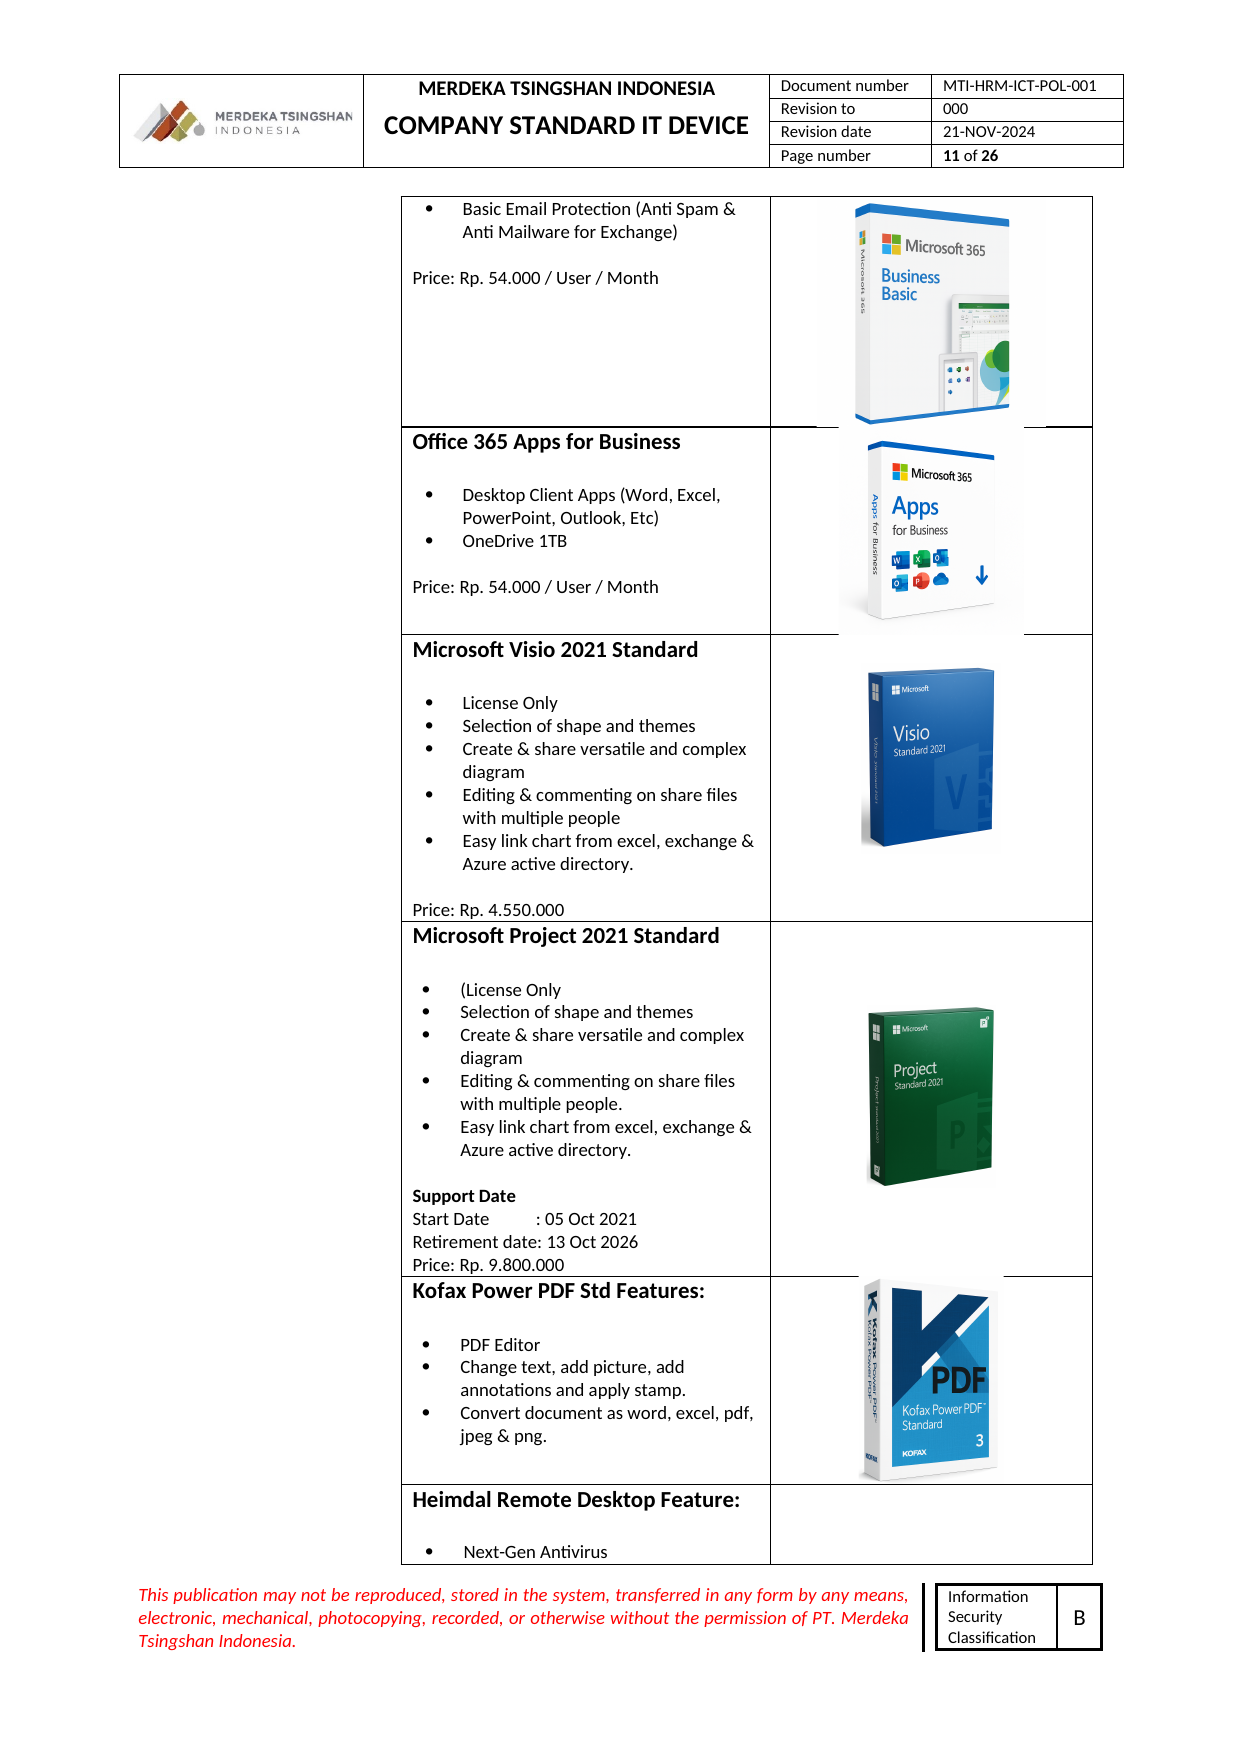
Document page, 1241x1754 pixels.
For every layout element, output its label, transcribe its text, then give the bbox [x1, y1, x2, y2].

table_cell Kofax Power PDF Std Features: PDF Editor Change text, add picture, add annotations and apply stamp. Convert document as word, excel, pdf, jpeg & png. [402, 1277, 770, 1484]
table_cell [771, 635, 1092, 921]
picture [866, 1005, 996, 1188]
picture [816, 197, 1046, 635]
picture [858, 1276, 1004, 1484]
table_cell [771, 197, 816, 426]
table_cell [1024, 428, 1092, 634]
picture [861, 663, 1001, 854]
table_cell Microsoft Project 2021 Standard (License Only Selection of shape and themes Create & share versatile and complex diagram Editing & commenting on share files with multiple people. Easy link chart from excel, exchange & Azure active directory. Support Date Start Date : 05 Oct 2021 Retirement date: 13 Oct 2026 Price: Rp. 9.800.000 [402, 922, 770, 1276]
table_cell [771, 1277, 858, 1484]
table_cell [771, 428, 838, 634]
table_cell [771, 922, 1092, 1276]
table_cell Office 365 Apps for Business Desktop Client Apps (Word, Excel, PowerPoint, Outlook, Etc) OneDrive 1TB Price: Rp. 54.000 / User / Month [402, 428, 770, 634]
table_cell Microsoft Visio 2021 Standard License Only Selection of shape and themes Create & share versatile and complex diagram Editing & commenting on share files with multiple people Easy link chart from excel, exchange & Azure active directory. Price: Rp. 4.550.000 [402, 635, 770, 921]
table_cell [771, 1485, 1092, 1564]
table_cell [1046, 197, 1092, 426]
picture [131, 98, 353, 144]
table_cell [1004, 1277, 1092, 1484]
